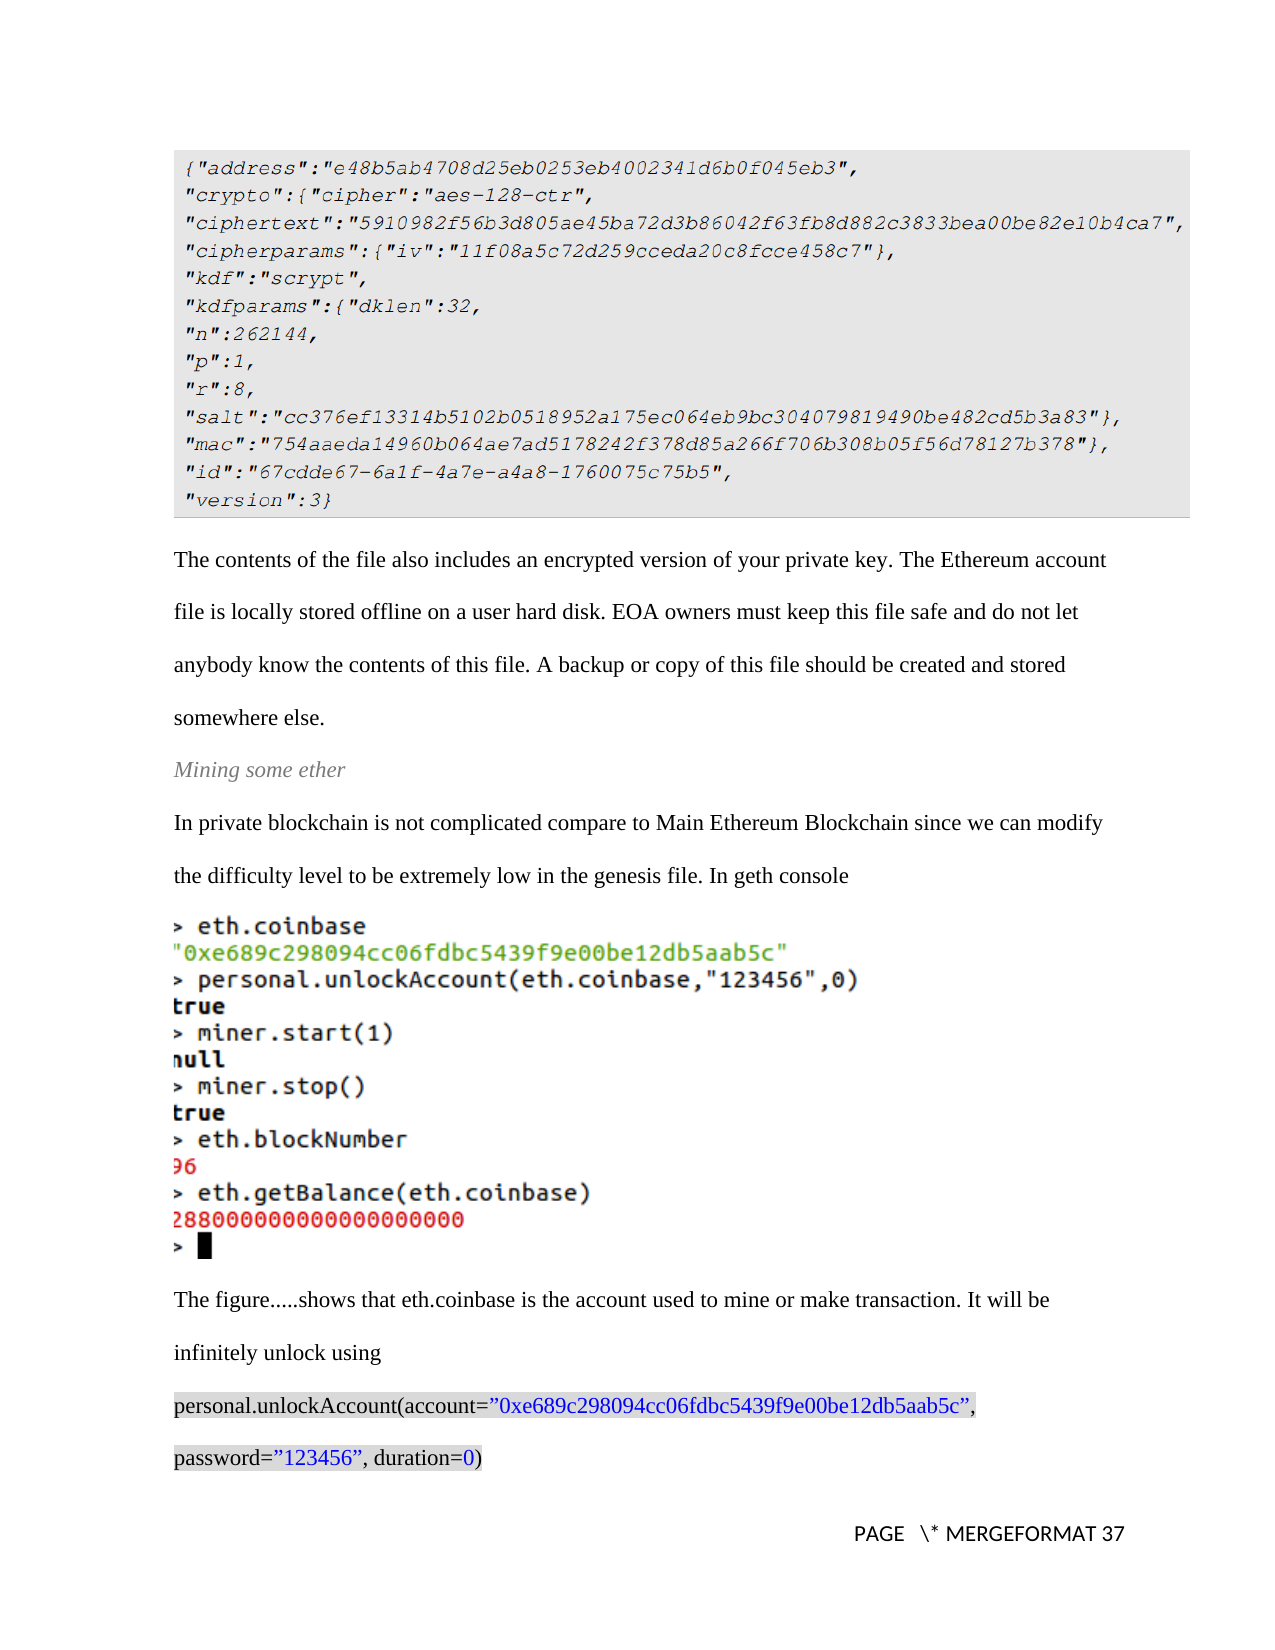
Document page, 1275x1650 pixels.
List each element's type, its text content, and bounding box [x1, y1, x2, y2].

picture [173, 150, 1199, 518]
text The contents of the file also includes an encrypted version of your private key. The Ethereum account file is locally stored offline on a user hard disk. EOA owners must keep this file safe and do not let anybody know the contents of this file. A backup or copy of this file should be created and stored somewhere else. [174, 546, 1125, 730]
subtitle Mining some ether [174, 756, 1125, 783]
text In private blockchain is not complicated compare to Main Ethereum Blockchain since we can modify the difficulty level to be extremely low in the genesis file. In geth console [174, 809, 1125, 888]
picture [173, 914, 860, 1259]
text The figure.....shows that eth.coinbase is the account used to mine or make transaction. It will be infinitely unlock using personal.unlockAccount(account=”0xe689c298094cc06fdbc5439f9e00be12db5aab5c”, password=”123456”, duration=0) [174, 1286, 1125, 1471]
